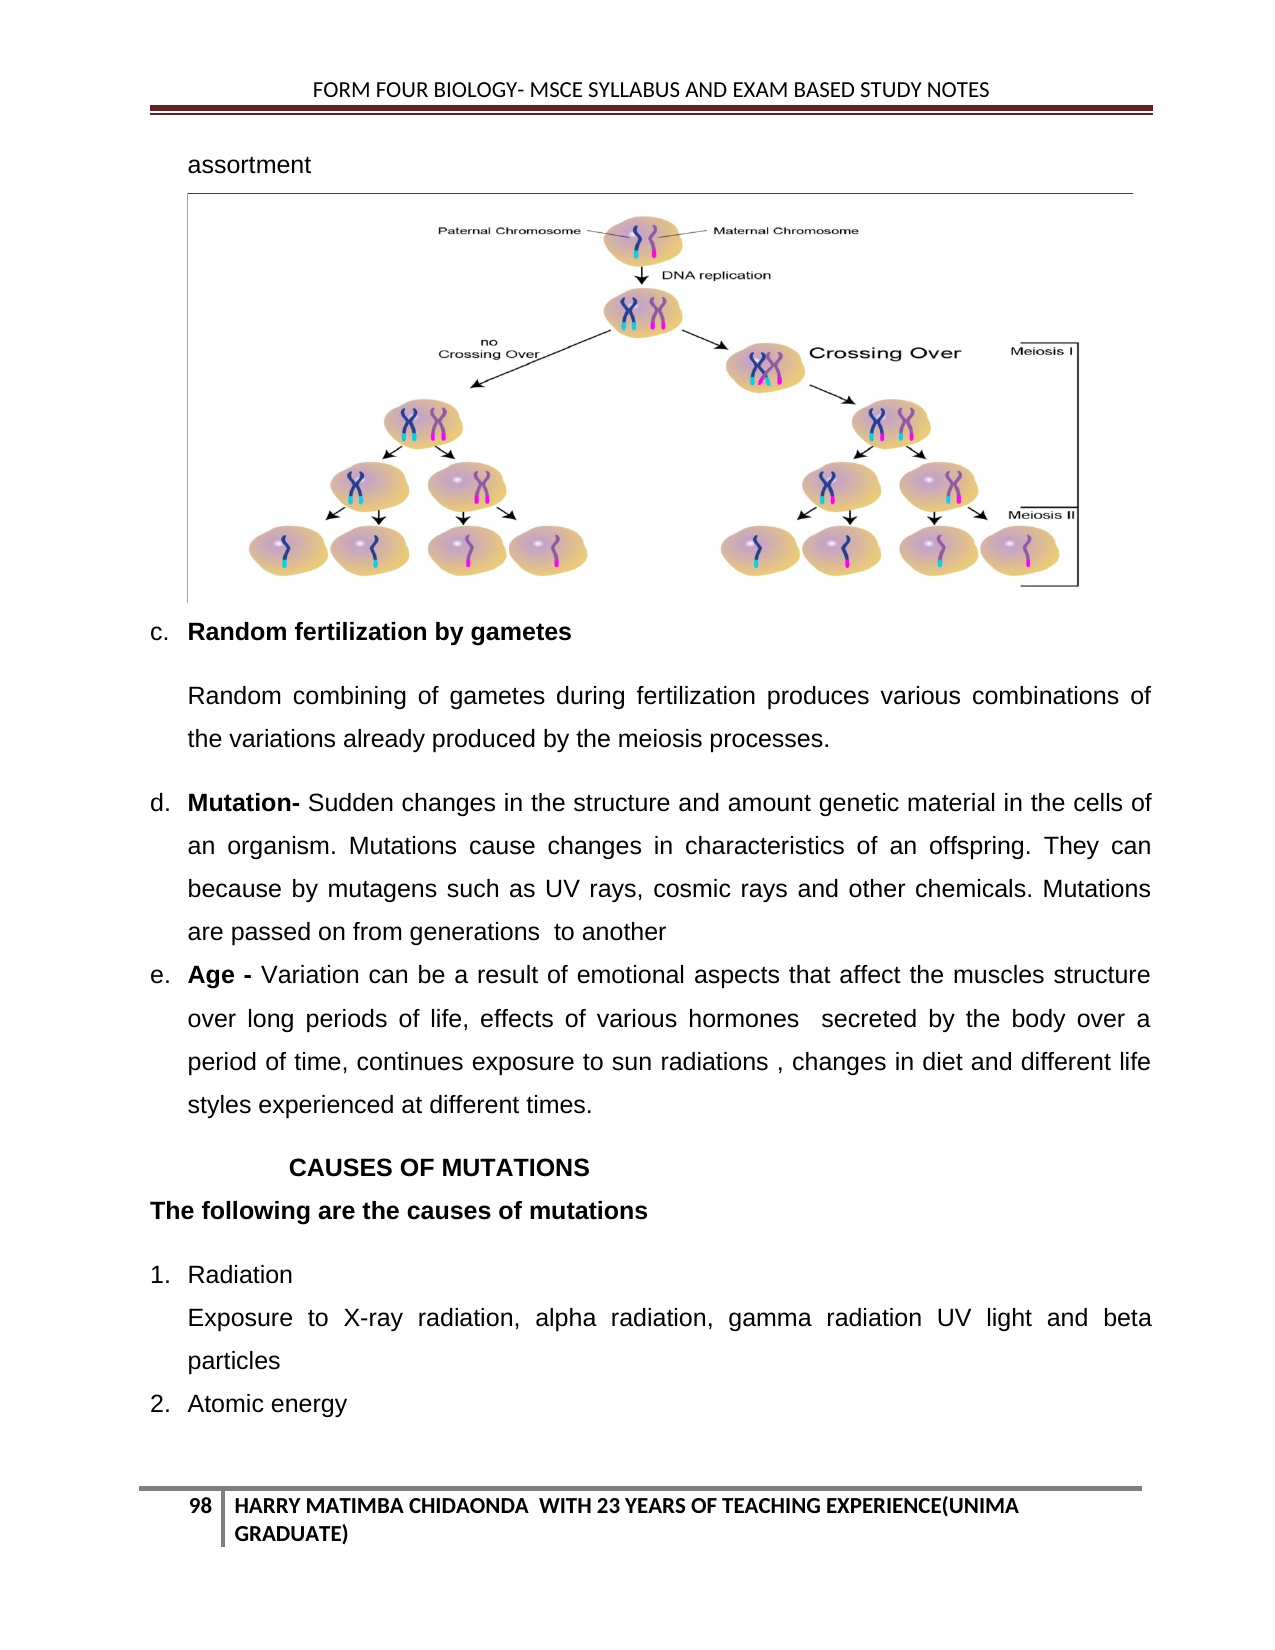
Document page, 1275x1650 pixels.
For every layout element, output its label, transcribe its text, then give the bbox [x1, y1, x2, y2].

text CAUSES OF MUTATIONS [150, 1153, 1153, 1181]
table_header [139, 150, 1164, 1153]
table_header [139, 1196, 1164, 1452]
picture [187, 193, 1134, 603]
